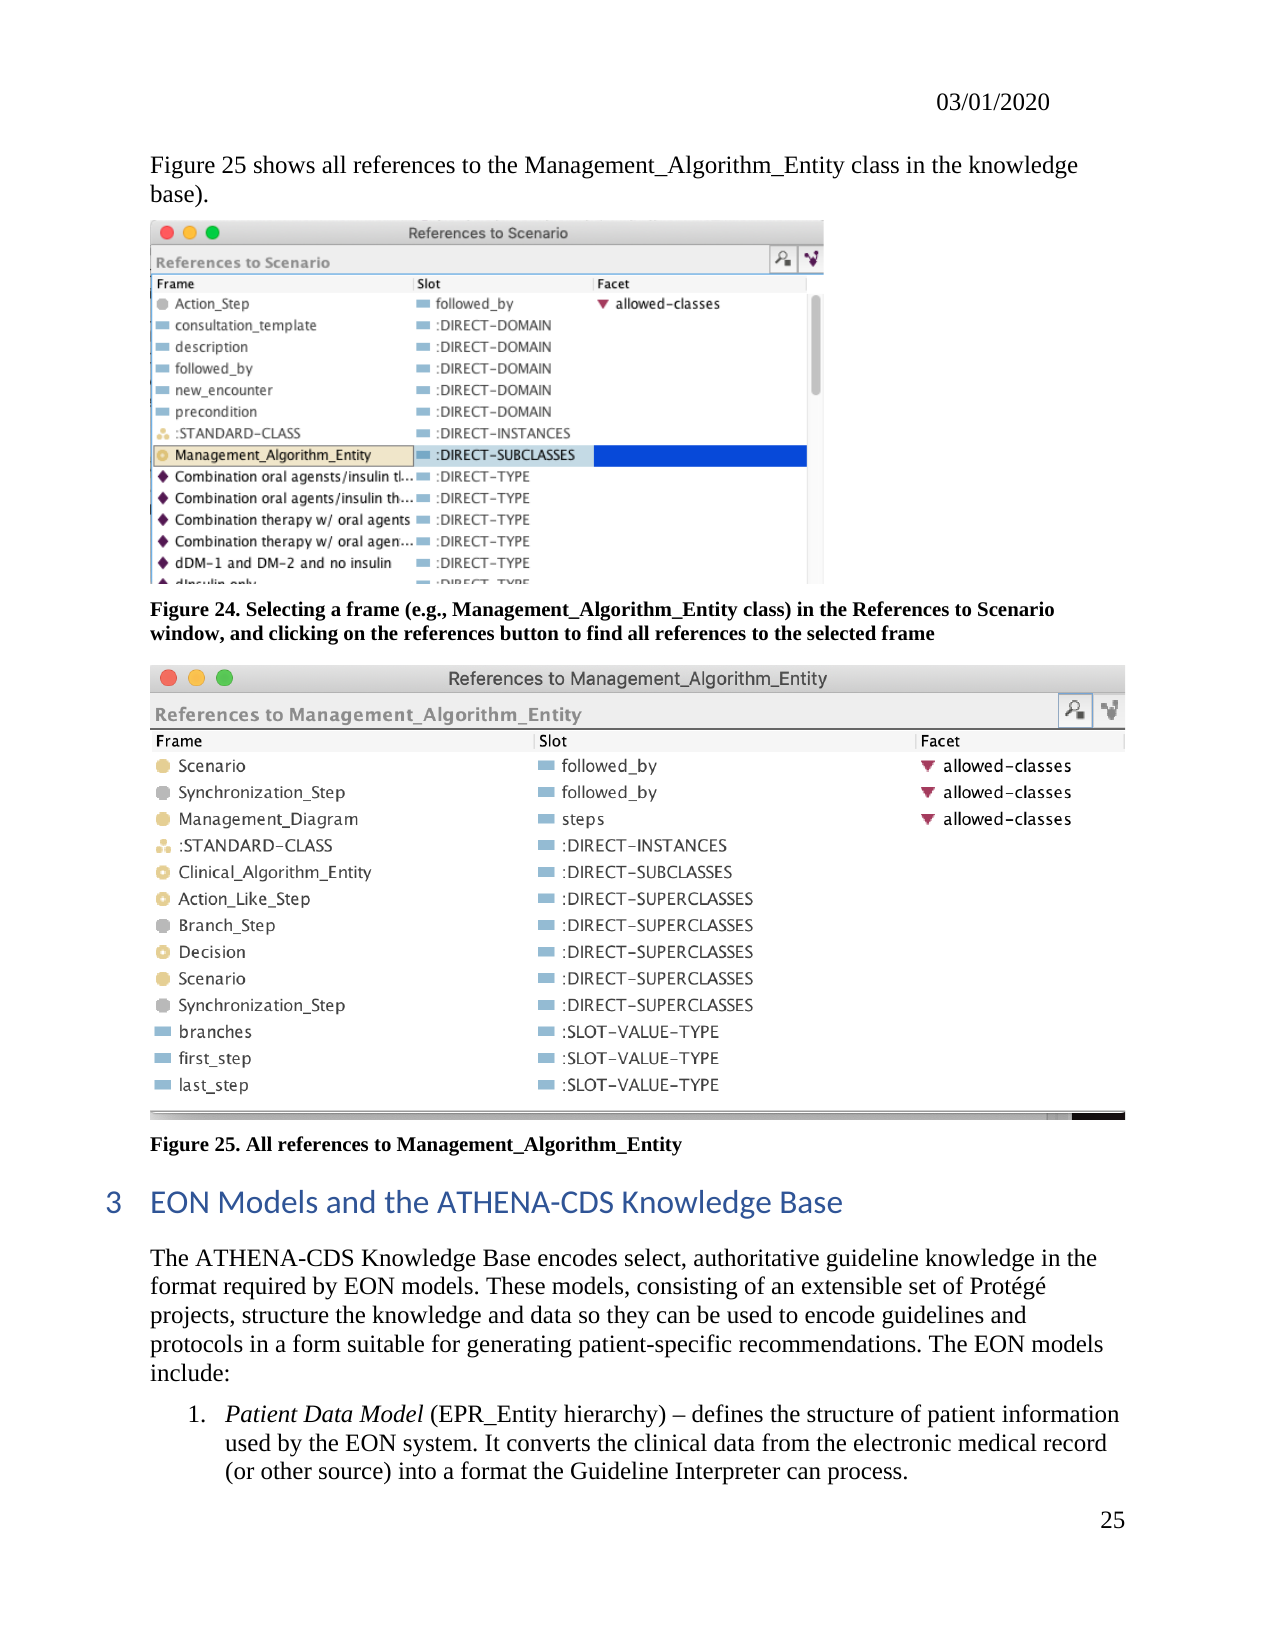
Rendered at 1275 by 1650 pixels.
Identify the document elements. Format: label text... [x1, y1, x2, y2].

picture [150, 220, 824, 584]
picture [150, 665, 1125, 1120]
text The ATHENA-CDS Knowledge Base encodes select, authoritative guideline knowledge in the format required by EON models. These models, consisting of an extensible set of Protégé projects, structure the knowledge and data so they can be used to encode guidelines and protocols in a form suitable for generating patient-specific recommendations. The EON models include: [150, 1243, 1125, 1386]
list Patient Data Model (EPR_Entity hierarchy) – defines the structure of patient information used by the EON system. It converts the clinical data from the electronic medical record (or other source) into a format the Guideline Interpreter can process. [187, 1399, 1125, 1485]
subtitle ​EON Models and the ATHENA-CDS Knowledge Base [105, 1181, 1125, 1222]
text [150, 150, 1125, 207]
